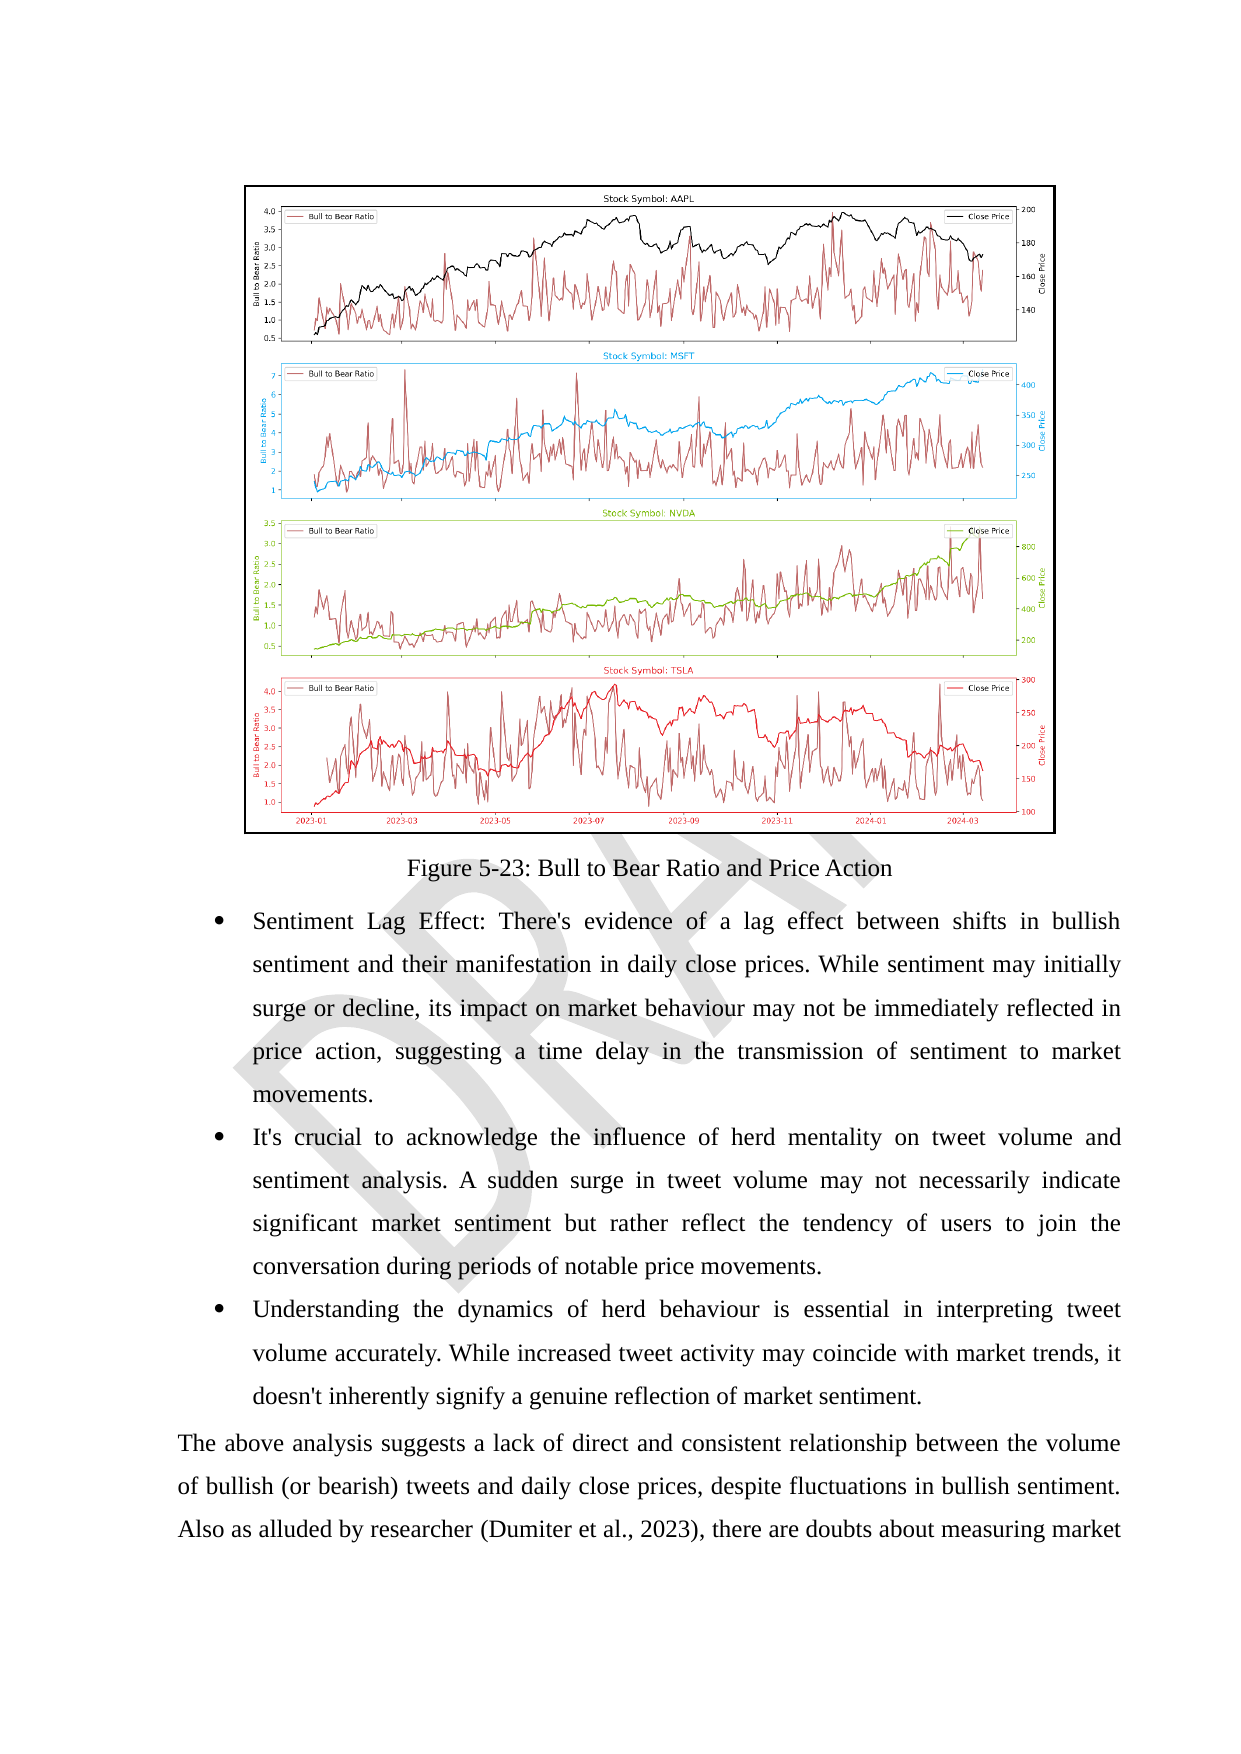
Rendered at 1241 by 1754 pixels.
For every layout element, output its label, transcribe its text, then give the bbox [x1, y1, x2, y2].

list It's crucial to acknowledge the influence of herd mentality on tweet volume and sentiment analysis. A sudden surge in tweet volume may not necessarily indicate significant market sentiment but rather reflect the tendency of users to join the conversation during periods of notable price movements. [215, 1122, 1122, 1280]
list Understanding the dynamics of herd behaviour is essential in interpreting tweet volume accurately. While increased tweet activity may coincide with market trends, it doesn't inherently signify a genuine reflection of market sentiment. [215, 1294, 1122, 1409]
picture [246, 187, 1053, 832]
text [177, 1428, 1122, 1543]
list Sentiment Lag Effect: There's evidence of a lag effect between shifts in bullish sentiment and their manifestation in daily close prices. While sentiment may initially surge or decline, its impact on market behaviour may not be immediately reflected in price action, suggesting a time delay in the transmission of sentiment to market movements. [215, 906, 1122, 1108]
